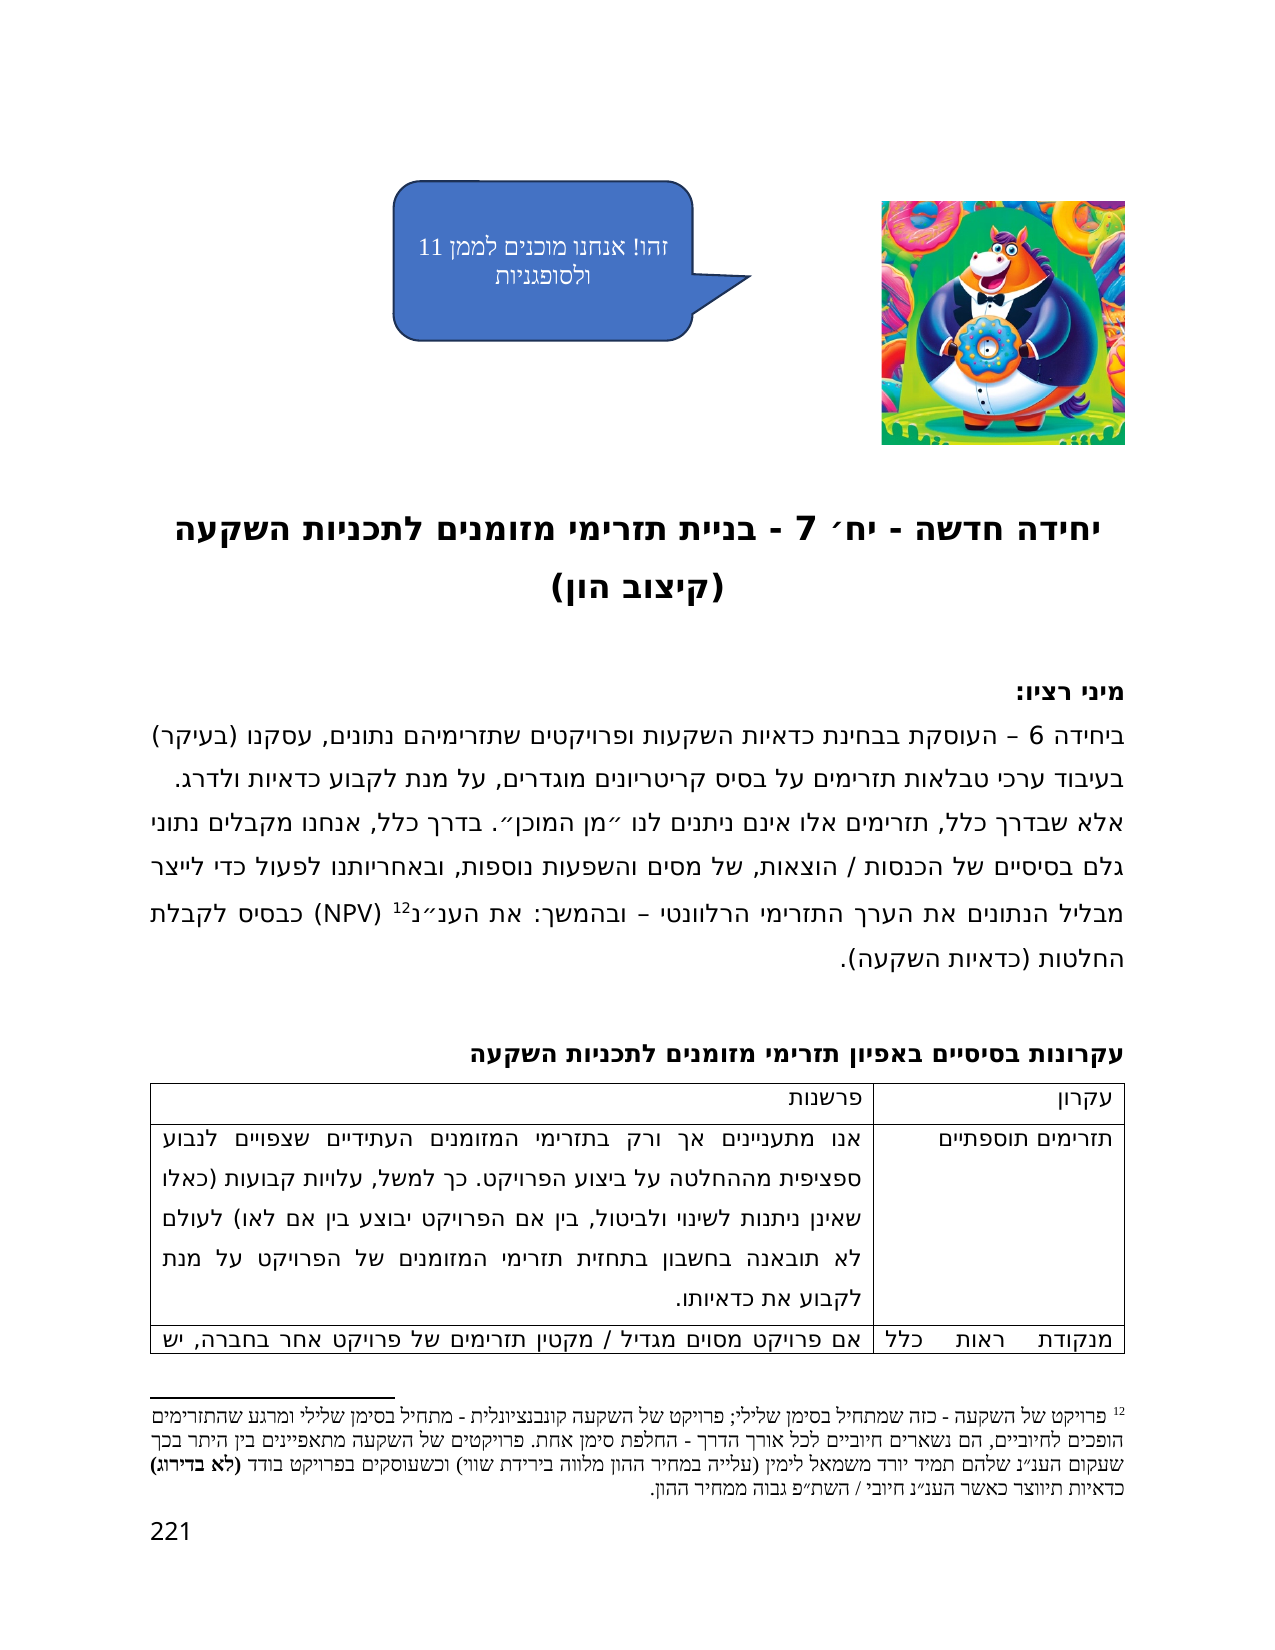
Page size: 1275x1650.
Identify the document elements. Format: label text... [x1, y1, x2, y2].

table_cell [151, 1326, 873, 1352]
text אלא שבדרך כלל, תזרימים אלו אינם ניתנים לנו ״מן המוכן״. בדרך כלל, אנחנו מקבלים נתוני גלם בסיסיים של הכנסות / הוצאות, של מסים והשפעות נוספות, ובאחריותנו לפעול כדי לייצר מבליל הנתונים את הערך התזרימי הרלוונטי – ובהמשך: את הענ״נ (NPV) כבסיס לקבלת החלטות (כדאיות השקעה). [150, 808, 1125, 974]
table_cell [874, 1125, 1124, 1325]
picture [881, 201, 1125, 445]
text מיני רציו: [150, 677, 1125, 706]
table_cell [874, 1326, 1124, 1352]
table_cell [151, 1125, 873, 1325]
text יחידה חדשה - יח׳ 7 - בניית תזרימי מזומנים לתכניות השקעה (קיצוב הון) [150, 510, 1125, 607]
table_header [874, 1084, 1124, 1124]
text ביחידה 6 – העוסקת בבחינת כדאיות השקעות ופרויקטים שתזרימיהם נתונים, עסקנו (בעיקר) בעיבוד ערכי טבלאות תזרימים על בסיס קריטריונים מוגדרים, על מנת לקבוע כדאיות ולדרג. [150, 721, 1125, 794]
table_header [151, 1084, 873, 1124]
text עקרונות בסיסיים באפיון תזרימי מזומנים לתכניות השקעה [150, 1039, 1125, 1068]
